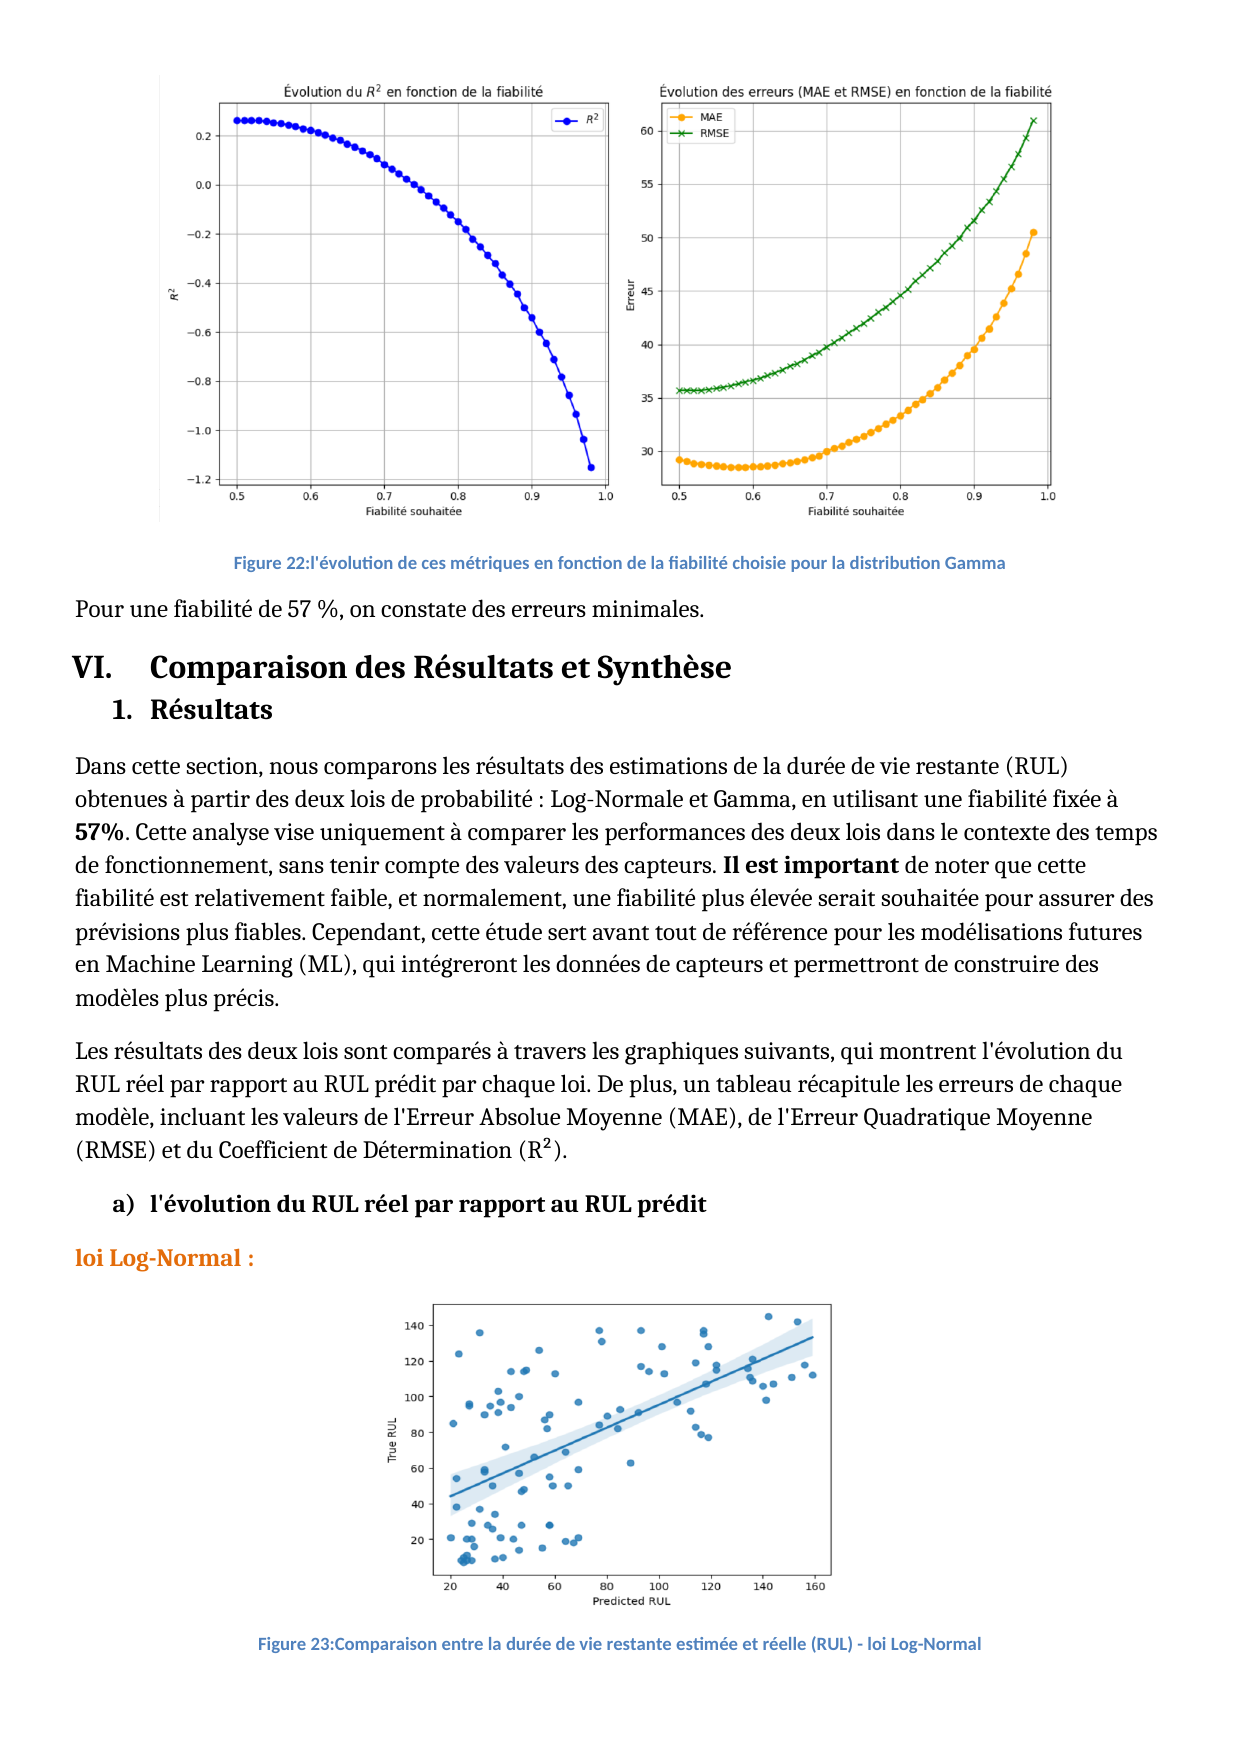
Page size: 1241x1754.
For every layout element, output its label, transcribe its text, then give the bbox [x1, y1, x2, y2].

list l'évolution du RUL réel par rapport au RUL prédit [112, 1190, 1165, 1219]
list Comparaison des Résultats et Synthèse [112, 649, 1165, 687]
text Pour une fiabilité de 57 %, on constate des erreurs minimales. [75, 595, 1165, 624]
picture [386, 1297, 854, 1608]
text Dans cette section, nous comparons les résultats des estimations de la durée de vie restante (RUL) obtenues à partir des deux lois de probabilité : Log-Normale et Gamma, en utilisant une fiabilité fixée à 57%. Cette analyse vise uniquement à comparer les performances des deux lois dans le contexte des temps de fonctionnement, sans tenir compte des valeurs des capteurs. Il est important de noter que cette fiabilité est relativement faible, et normalement, une fiabilité plus élevée serait souhaitée pour assurer des prévisions plus fiables. Cependant, cette étude sert avant tout de référence pour les modélisations futures en Machine Learning (ML), qui intégreront les données de capteurs et permettront de construire des modèles plus précis. [75, 752, 1165, 1012]
text Les résultats des deux lois sont comparés à travers les graphiques suivants, qui montrent l'évolution du RUL réel par rapport au RUL prédit par chaque loi. De plus, un tableau récapitule les erreurs de chaque modèle, incluant les valeurs de l'Erreur Absolue Moyenne (MAE), de l'Erreur Quadratique Moyenne (RMSE) et du Coefficient de Détermination (R²). [75, 1037, 1165, 1165]
list Résultats [112, 693, 1165, 726]
picture [159, 75, 1082, 522]
text loi Log-Normal : [75, 1244, 1165, 1273]
